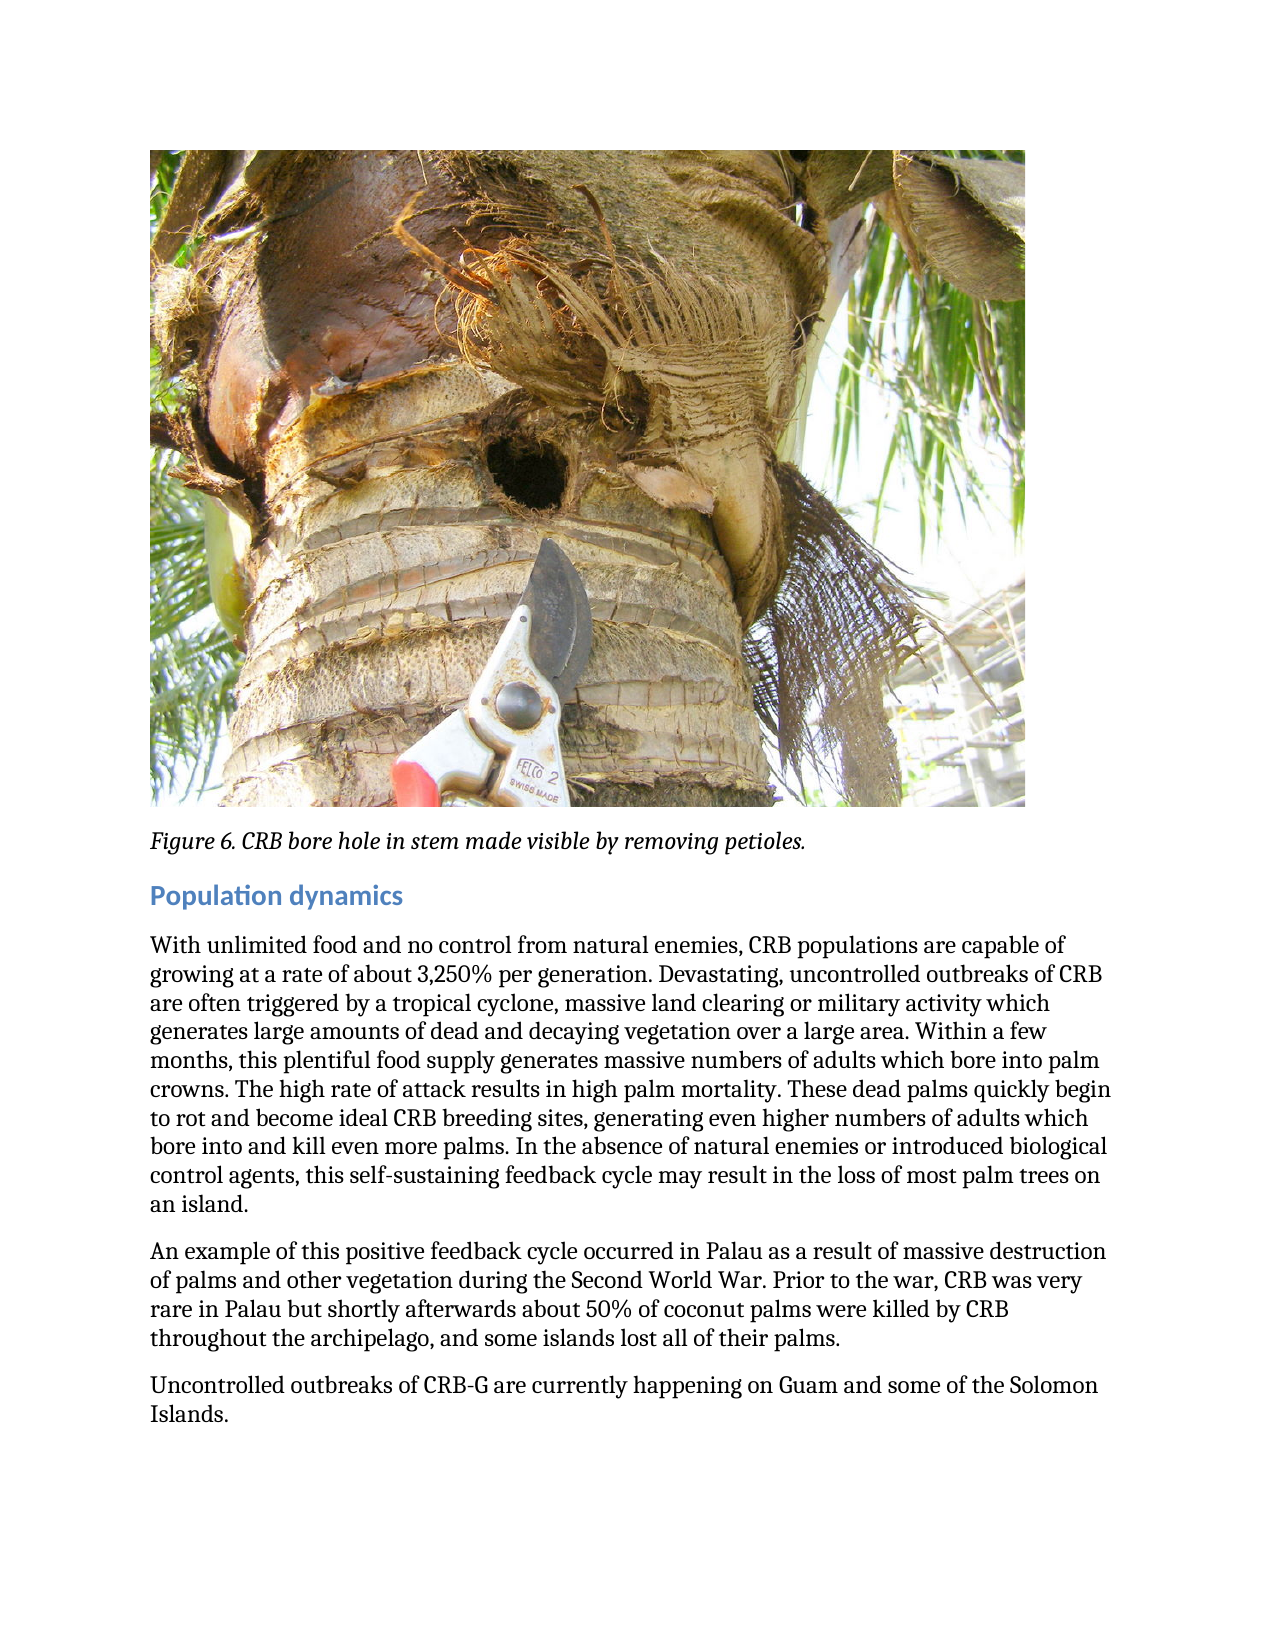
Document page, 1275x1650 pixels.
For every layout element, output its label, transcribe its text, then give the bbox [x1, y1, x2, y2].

text Uncontrolled outbreaks of CRB-G are currently happening on Guam and some of the Solomon Islands. [150, 1371, 1125, 1428]
text Figure 6. CRB bore hole in stem made visible by removing petioles. [150, 827, 1125, 856]
subtitle Population dynamics [150, 877, 1125, 912]
text With unlimited food and no control from natural enemies, CRB populations are capable of growing at a rate of about 3,250% per generation. Devastating, uncontrolled outbreaks of CRB are often triggered by a tropical cyclone, massive land clearing or military activity which generates large amounts of dead and decaying vegetation over a large area. Within a few months, this plentiful food supply generates massive numbers of adults which bore into palm crowns. The high rate of attack results in high palm mortality. These dead palms quickly begin to rot and become ideal CRB breeding sites, generating even higher numbers of adults which bore into and kill even more palms. In the absence of natural enemies or introduced biological control agents, this self-sustaining feedback cycle may result in the loss of most palm trees on an island. [150, 931, 1125, 1218]
picture [150, 150, 1025, 807]
text An example of this positive feedback cycle occurred in Palau as a result of massive destruction of palms and other vegetation during the Second World War. Prior to the war, CRB was very rare in Palau but shortly afterwards about 50% of coconut palms were killed by CRB throughout the archipelago, and some islands lost all of their palms. [150, 1237, 1125, 1352]
